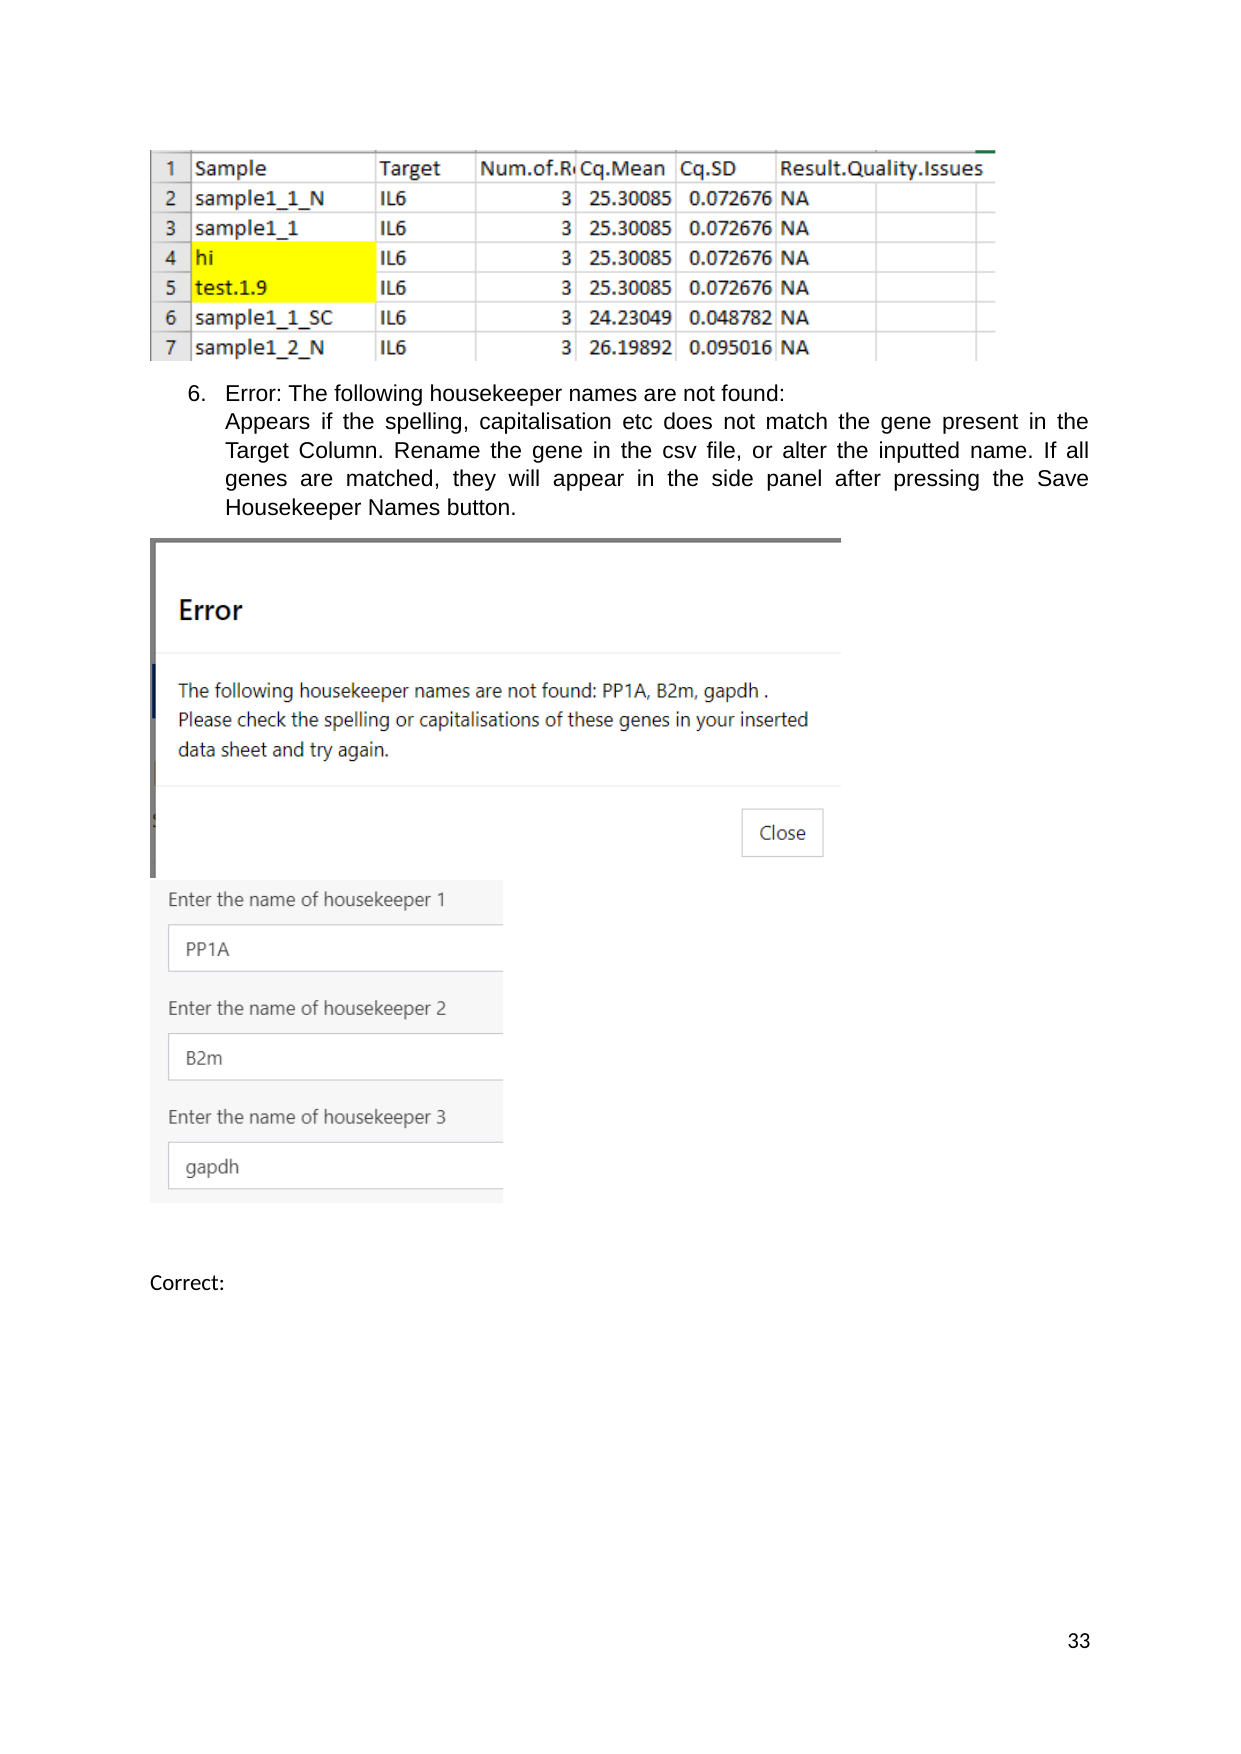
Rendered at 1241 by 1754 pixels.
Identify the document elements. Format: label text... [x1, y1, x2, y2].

list Appears if the spelling, capitalisation etc does not match the gene present in the Target Column. Rename the gene in the csv file, or alter the inputted name. If all genes are matched, they will appear in the side panel after pressing the Save Housekeeper Names button. [225, 408, 1090, 520]
picture [150, 880, 504, 1203]
picture [150, 538, 841, 878]
picture [150, 150, 996, 361]
list Error: The following housekeeper names are not found: [187, 380, 1090, 406]
text Correct: [150, 1268, 1090, 1296]
